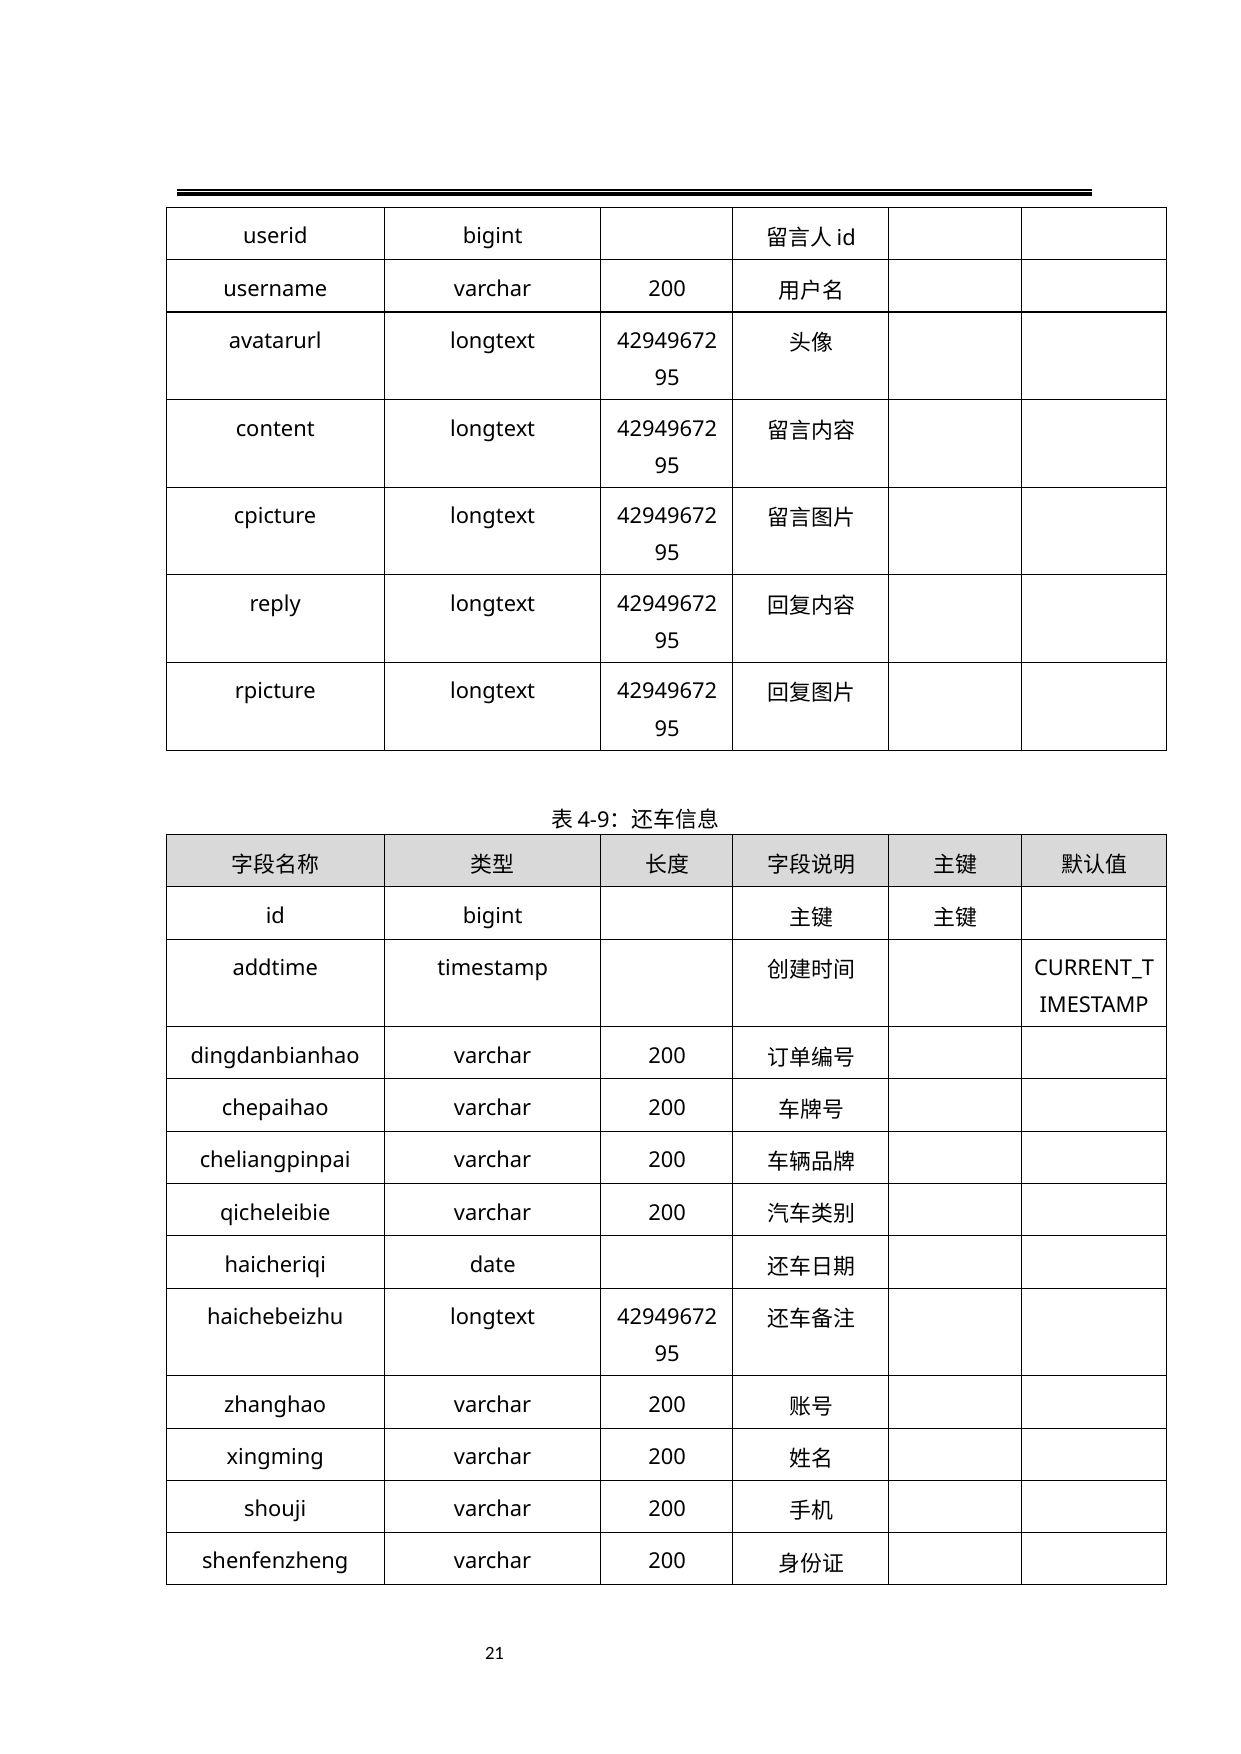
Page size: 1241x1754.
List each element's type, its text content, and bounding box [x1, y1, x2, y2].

table_cell [1022, 1079, 1166, 1131]
table_cell 4294967295 [601, 313, 732, 399]
table_cell [1022, 1376, 1166, 1427]
table_cell [889, 940, 1021, 1026]
table_cell 姓名 [733, 1429, 888, 1480]
table_cell cheliangpinpai [167, 1132, 384, 1183]
table_cell addtime [167, 940, 384, 1026]
table_cell 200 [601, 1132, 732, 1183]
table_cell [889, 208, 1021, 259]
table_cell date [385, 1236, 600, 1287]
table_cell 4294967295 [601, 400, 732, 487]
table_cell [889, 1376, 1021, 1427]
table_cell varchar [385, 1027, 600, 1078]
table_cell [1022, 887, 1166, 938]
table_cell [889, 1533, 1021, 1584]
table_cell varchar [385, 1533, 600, 1584]
table_cell varchar [385, 1376, 600, 1427]
table_cell bigint [385, 208, 600, 259]
table_cell [1022, 488, 1166, 574]
table_cell qicheleibie [167, 1184, 384, 1235]
table_cell varchar [385, 1481, 600, 1532]
table_cell [1022, 1429, 1166, 1480]
table_cell varchar [385, 1184, 600, 1235]
table_cell 200 [601, 1533, 732, 1584]
table_cell 4294967295 [601, 663, 732, 749]
table_cell [889, 663, 1021, 749]
table_header 类型 [385, 835, 600, 886]
table_cell 创建时间 [733, 940, 888, 1026]
table_cell 4294967295 [601, 1289, 732, 1375]
table_cell [889, 575, 1021, 662]
table_cell 头像 [733, 313, 888, 399]
table_cell 主键 [733, 887, 888, 938]
table_cell 身份证 [733, 1533, 888, 1584]
table_cell [1022, 1027, 1166, 1078]
table_cell 200 [601, 1184, 732, 1235]
table_cell longtext [385, 1289, 600, 1375]
table_cell [601, 1236, 732, 1287]
table_cell [889, 400, 1021, 487]
table_header 字段说明 [733, 835, 888, 886]
table_cell longtext [385, 575, 600, 662]
table_cell [1022, 1184, 1166, 1235]
table_cell [889, 1027, 1021, 1078]
table_cell [1022, 313, 1166, 399]
table_cell [1022, 1132, 1166, 1183]
table_cell dingdanbianhao [167, 1027, 384, 1078]
table_cell avatarurl [167, 313, 384, 399]
table_cell [1022, 1236, 1166, 1287]
table_header 主键 [889, 835, 1021, 886]
table_cell 账号 [733, 1376, 888, 1427]
table_cell 留言内容 [733, 400, 888, 487]
table_header 长度 [601, 835, 732, 886]
table_cell [1022, 400, 1166, 487]
table_cell id [167, 887, 384, 938]
table_cell reply [167, 575, 384, 662]
table_cell zhanghao [167, 1376, 384, 1427]
table_cell 用户名 [733, 260, 888, 311]
table_cell [1022, 1289, 1166, 1375]
table_cell 手机 [733, 1481, 888, 1532]
table_cell 200 [601, 1481, 732, 1532]
table_cell bigint [385, 887, 600, 938]
table_cell rpicture [167, 663, 384, 749]
table_cell 回复图片 [733, 663, 888, 749]
table_cell [889, 260, 1021, 311]
table_cell 车牌号 [733, 1079, 888, 1131]
table_cell 还车备注 [733, 1289, 888, 1375]
table_cell username [167, 260, 384, 311]
table_cell longtext [385, 313, 600, 399]
table_cell 200 [601, 1429, 732, 1480]
table_cell [1022, 260, 1166, 311]
table_cell [1022, 1533, 1166, 1584]
table_cell 留言人id [733, 208, 888, 259]
table_cell content [167, 400, 384, 487]
table_cell shouji [167, 1481, 384, 1532]
text 表4-9：还车信息 [177, 792, 1092, 834]
table_cell longtext [385, 488, 600, 574]
table_cell CURRENT_TIMESTAMP [1022, 940, 1166, 1026]
table_cell timestamp [385, 940, 600, 1026]
table_cell [889, 488, 1021, 574]
table_cell shenfenzheng [167, 1533, 384, 1584]
table_cell [889, 1429, 1021, 1480]
table_cell [1022, 575, 1166, 662]
table_cell 200 [601, 260, 732, 311]
table_cell varchar [385, 1132, 600, 1183]
table_cell [889, 1289, 1021, 1375]
table_cell haicheriqi [167, 1236, 384, 1287]
table_cell [601, 940, 732, 1026]
table_cell varchar [385, 1429, 600, 1480]
table_cell 还车日期 [733, 1236, 888, 1287]
table_cell varchar [385, 1079, 600, 1131]
table_cell cpicture [167, 488, 384, 574]
table_cell longtext [385, 400, 600, 487]
table_cell 主键 [889, 887, 1021, 938]
table_cell userid [167, 208, 384, 259]
table_cell 200 [601, 1027, 732, 1078]
table_header 字段名称 [167, 835, 384, 886]
table_cell [1022, 1481, 1166, 1532]
table_cell xingming [167, 1429, 384, 1480]
table_cell [889, 1184, 1021, 1235]
table_cell 回复内容 [733, 575, 888, 662]
table_cell [889, 1481, 1021, 1532]
table_cell longtext [385, 663, 600, 749]
table_cell haichebeizhu [167, 1289, 384, 1375]
table_cell [889, 313, 1021, 399]
table_cell 4294967295 [601, 575, 732, 662]
table_cell varchar [385, 260, 600, 311]
table_cell [889, 1236, 1021, 1287]
table_cell [601, 887, 732, 938]
table_cell [1022, 663, 1166, 749]
table_cell [889, 1132, 1021, 1183]
table_cell 200 [601, 1376, 732, 1427]
table_cell 车辆品牌 [733, 1132, 888, 1183]
table_cell [889, 1079, 1021, 1131]
table_cell [601, 208, 732, 259]
table_cell chepaihao [167, 1079, 384, 1131]
table_cell 汽车类别 [733, 1184, 888, 1235]
table_header 默认值 [1022, 835, 1166, 886]
table_cell [1022, 208, 1166, 259]
table_cell 4294967295 [601, 488, 732, 574]
table_cell 200 [601, 1079, 732, 1131]
table_cell 留言图片 [733, 488, 888, 574]
table_cell 订单编号 [733, 1027, 888, 1078]
